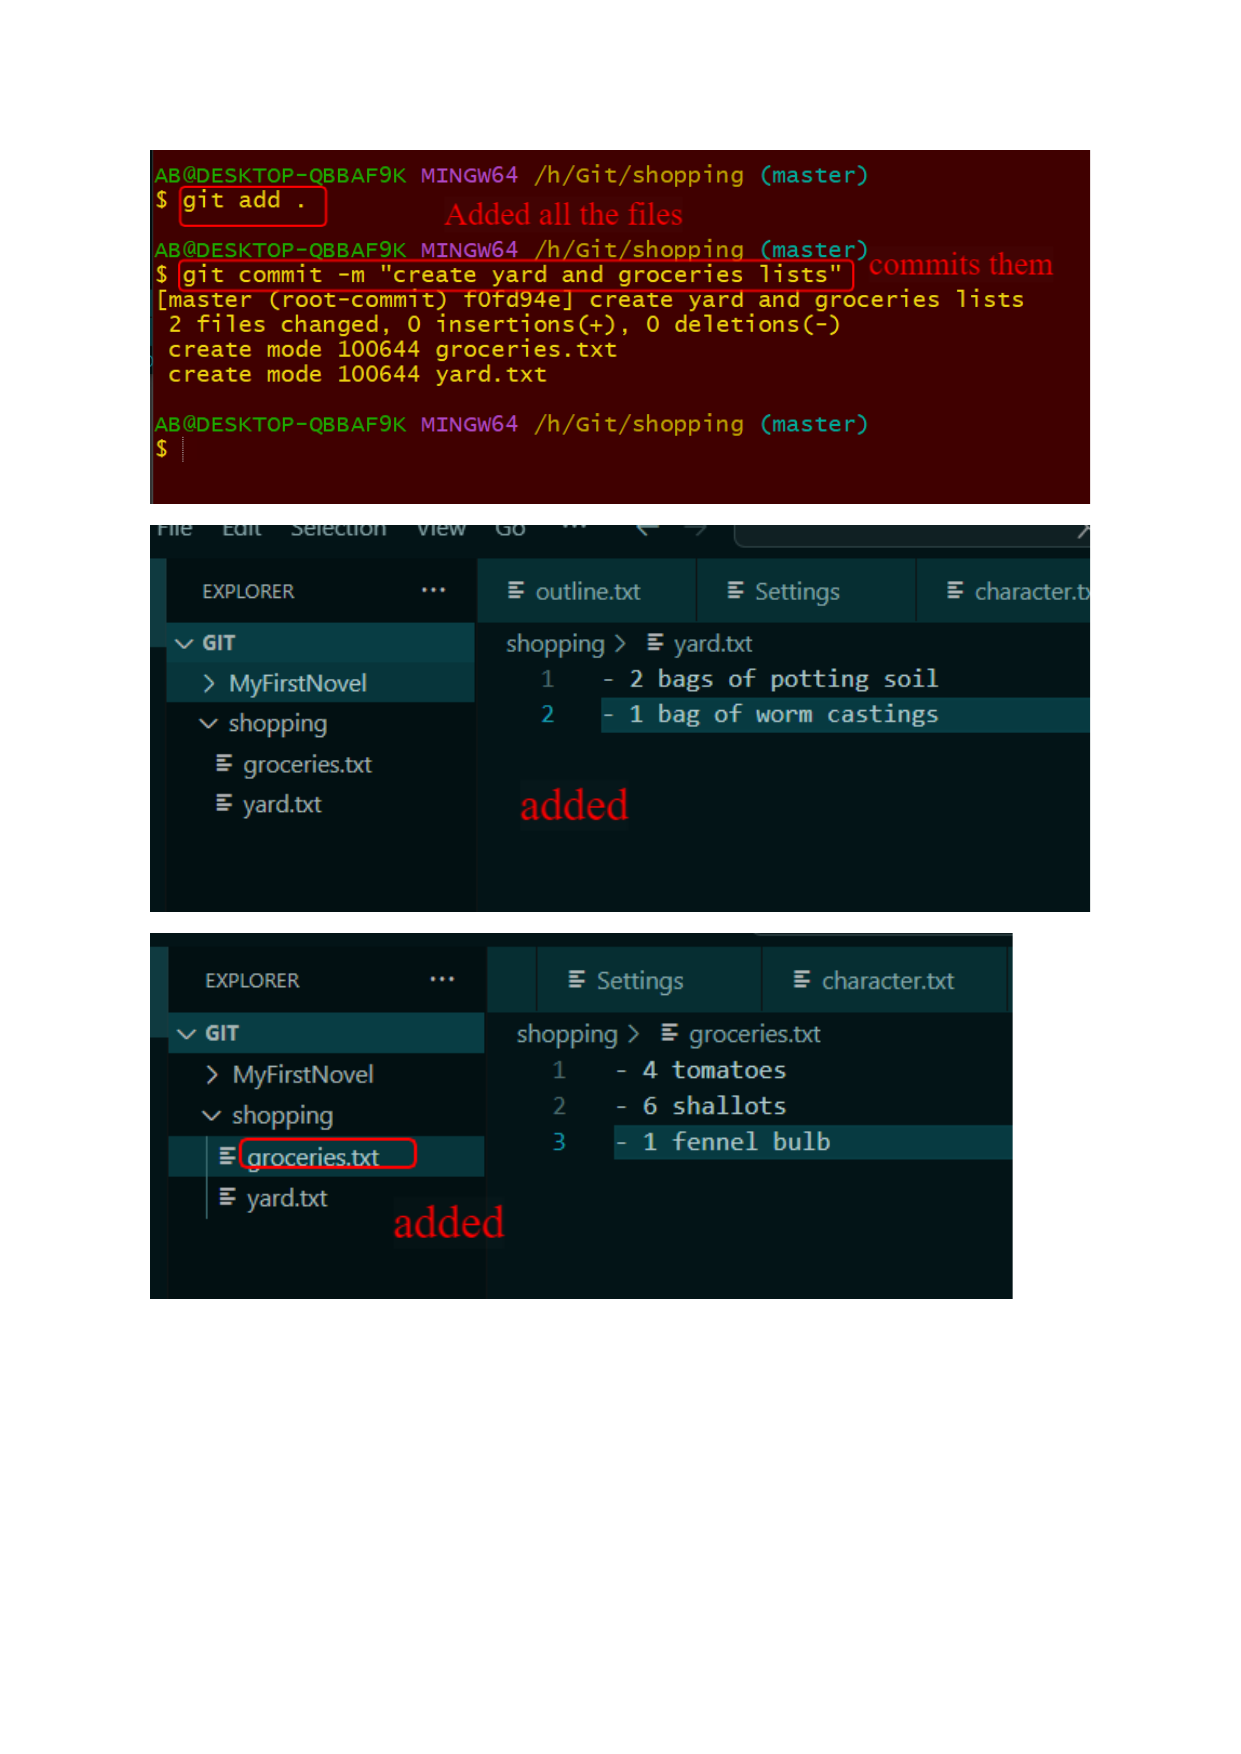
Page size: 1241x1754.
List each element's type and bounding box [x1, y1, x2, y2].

picture [150, 933, 1013, 1299]
picture [150, 150, 1091, 504]
picture [150, 525, 1091, 912]
